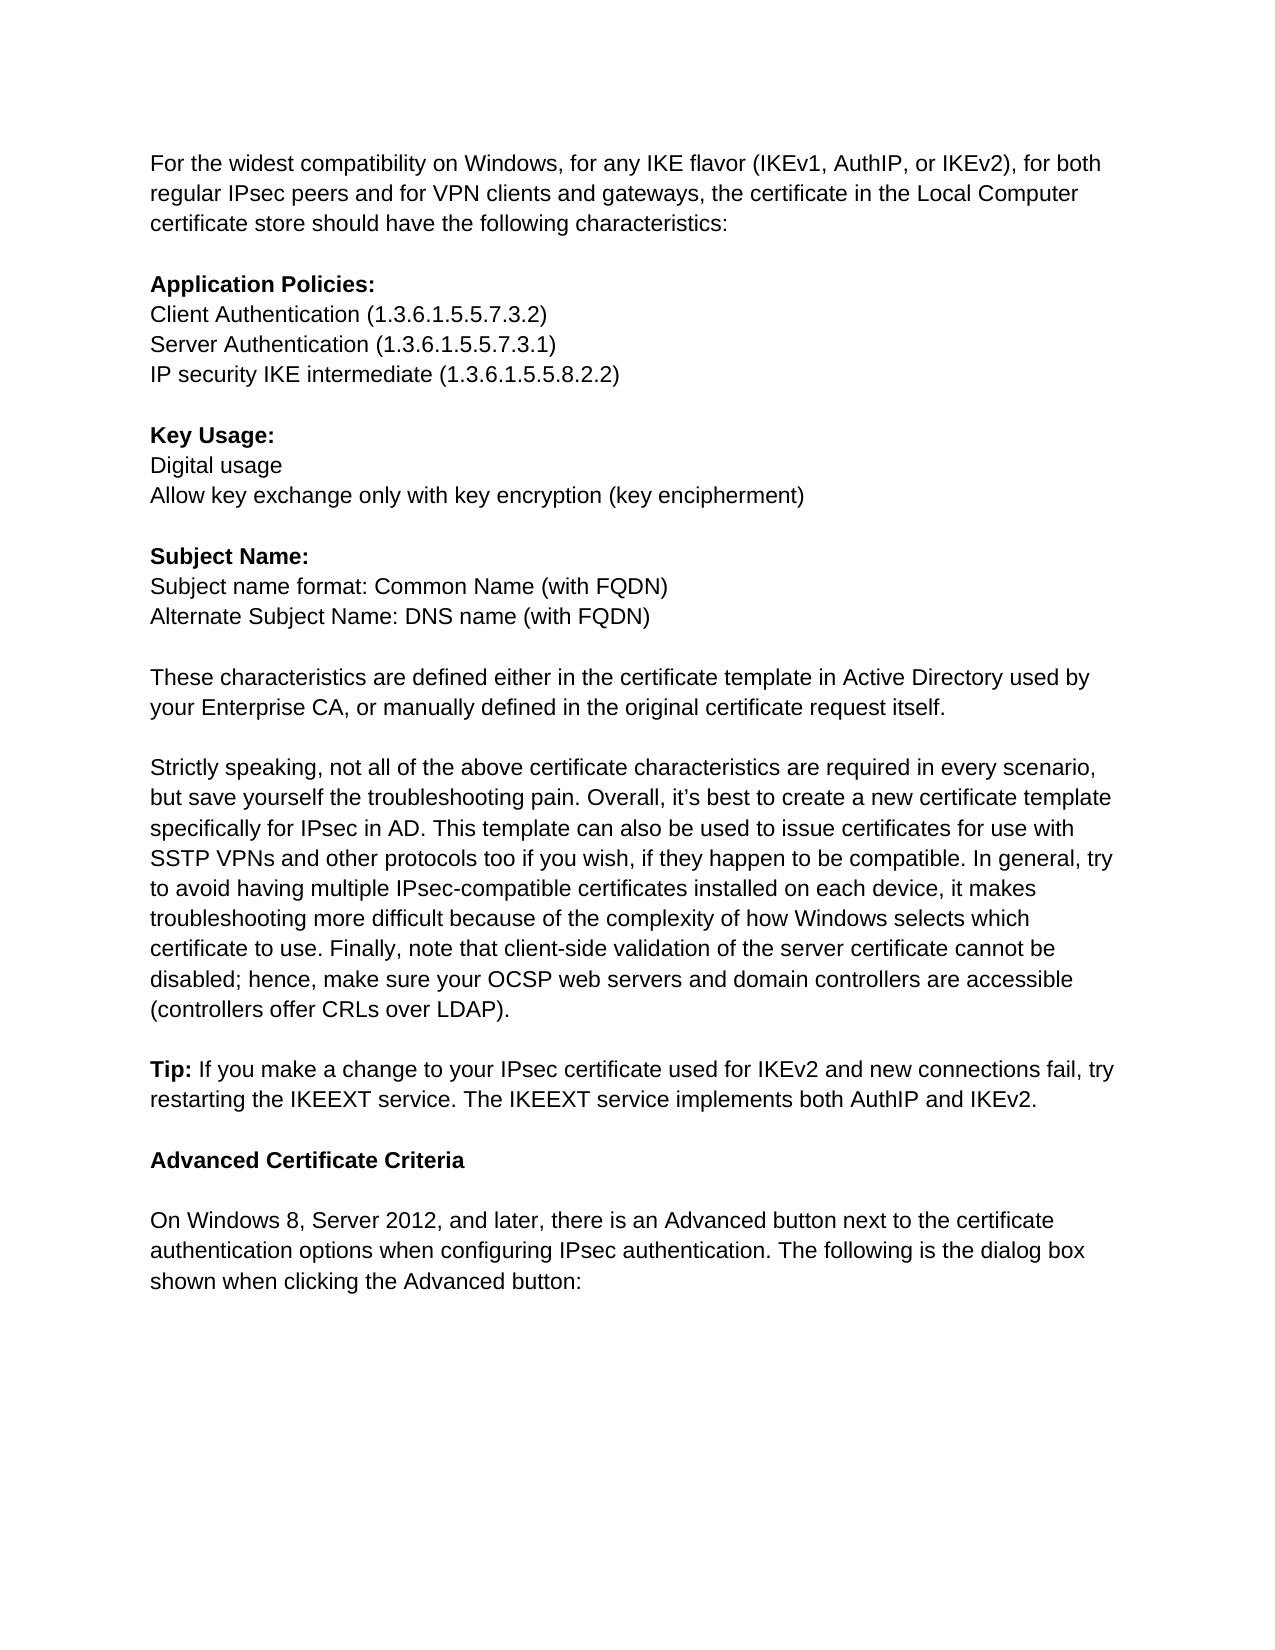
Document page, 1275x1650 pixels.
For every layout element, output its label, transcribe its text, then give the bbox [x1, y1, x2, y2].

text These characteristics are defined either in the certificate template in Active Directory used by your Enterprise CA, or manually defined in the original certificate request itself. [150, 663, 1125, 720]
text Tip: If you make a change to your IPsec certificate used for IKEv2 and new connections fail, try restarting the IKEEXT service. The IKEEXT service implements both AuthIP and IKEv2. [150, 1056, 1125, 1113]
text For the widest compatibility on Windows, for any IKE flavor (IKEv1, AuthIP, or IKEv2), for both regular IPsec peers and for VPN clients and gateways, the certificate in the Local Computer certificate store should have the following characteristics: [150, 150, 1125, 237]
text Application Policies: [150, 271, 1125, 297]
text Server Authentication (1.3.6.1.5.5.7.3.1) [150, 331, 1125, 358]
text Key Usage: [150, 422, 1125, 448]
text Allow key exchange only with key encryption (key encipherment) [150, 482, 1125, 509]
text Alternate Subject Name: DNS name (with FQDN) [150, 603, 1125, 629]
text Subject name format: Common Name (with FQDN) [150, 573, 1125, 599]
text Digital usage [150, 452, 1125, 478]
text IP security IKE intermediate (1.3.6.1.5.5.8.2.2) [150, 361, 1125, 388]
text On Windows 8, Server 2012, and later, there is an Advanced button next to the certificate authentication options when configuring IPsec authentication. The following is the dialog box shown when clicking the Advanced button: [150, 1207, 1125, 1294]
text Advanced Certificate Criteria [150, 1147, 1125, 1173]
text Client Authentication (1.3.6.1.5.5.7.3.2) [150, 301, 1125, 327]
text Subject Name: [150, 543, 1125, 569]
text Strictly speaking, not all of the above certificate characteristics are required in every scenario, but save yourself the troubleshooting pain. Overall, it’s best to create a new certificate template specifically for IPsec in AD. This template can also be used to issue certificates for use with SSTP VPNs and other protocols too if you wish, if they happen to be compatible. In general, try to avoid having multiple IPsec-compatible certificates installed on each device, it makes troubleshooting more difficult because of the complexity of how Windows selects which certificate to use. Finally, note that client-side validation of the server certificate cannot be disabled; hence, make sure your OCSP web servers and domain controllers are accessible (controllers offer CRLs over LDAP). [150, 754, 1125, 1022]
